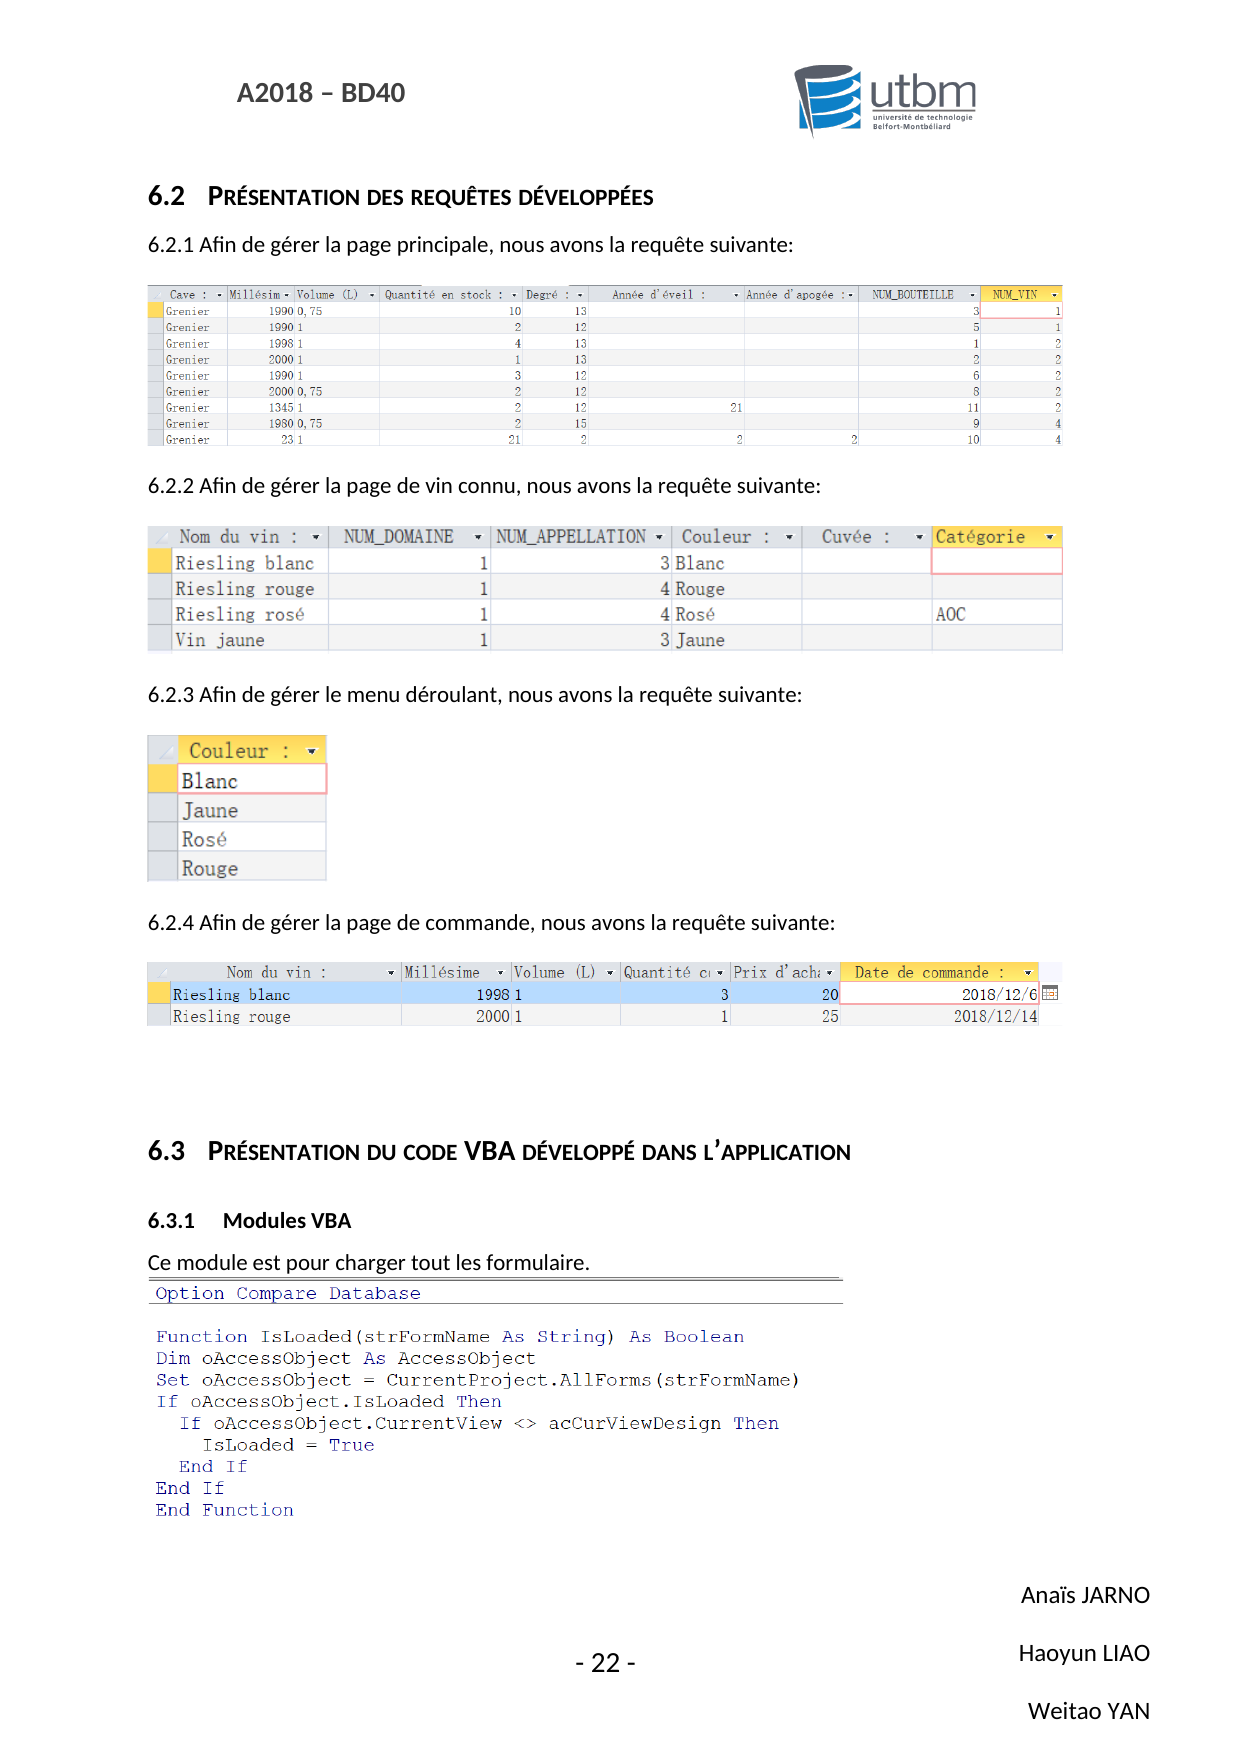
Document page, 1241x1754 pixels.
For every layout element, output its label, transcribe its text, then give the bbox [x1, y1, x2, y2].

text 6.2.1 Afin de gérer la page principale, nous avons la requête suivante: [148, 231, 1063, 259]
picture [794, 65, 976, 140]
picture [147, 285, 1063, 446]
subtitle Présentation du code VBA développé dans l’application [148, 1132, 1063, 1168]
picture [147, 962, 1063, 1026]
text 6.2.2 Afin de gérer la page de vin connu, nous avons la requête suivante: [148, 472, 1063, 499]
picture [148, 1277, 844, 1552]
picture [147, 735, 328, 882]
subtitle Modules VBA [148, 1206, 1063, 1234]
subtitle Présentation des requêtes développées [148, 177, 1063, 213]
text Ce module est pour charger tout les formulaire. [148, 1248, 1063, 1276]
text 6.2.3 Afin de gérer le menu déroulant, nous avons la requête suivante: [148, 680, 1063, 708]
text 6.2.4 Afin de gérer la page de commande, nous avons la requête suivante: [148, 908, 1063, 936]
picture [147, 526, 1063, 654]
